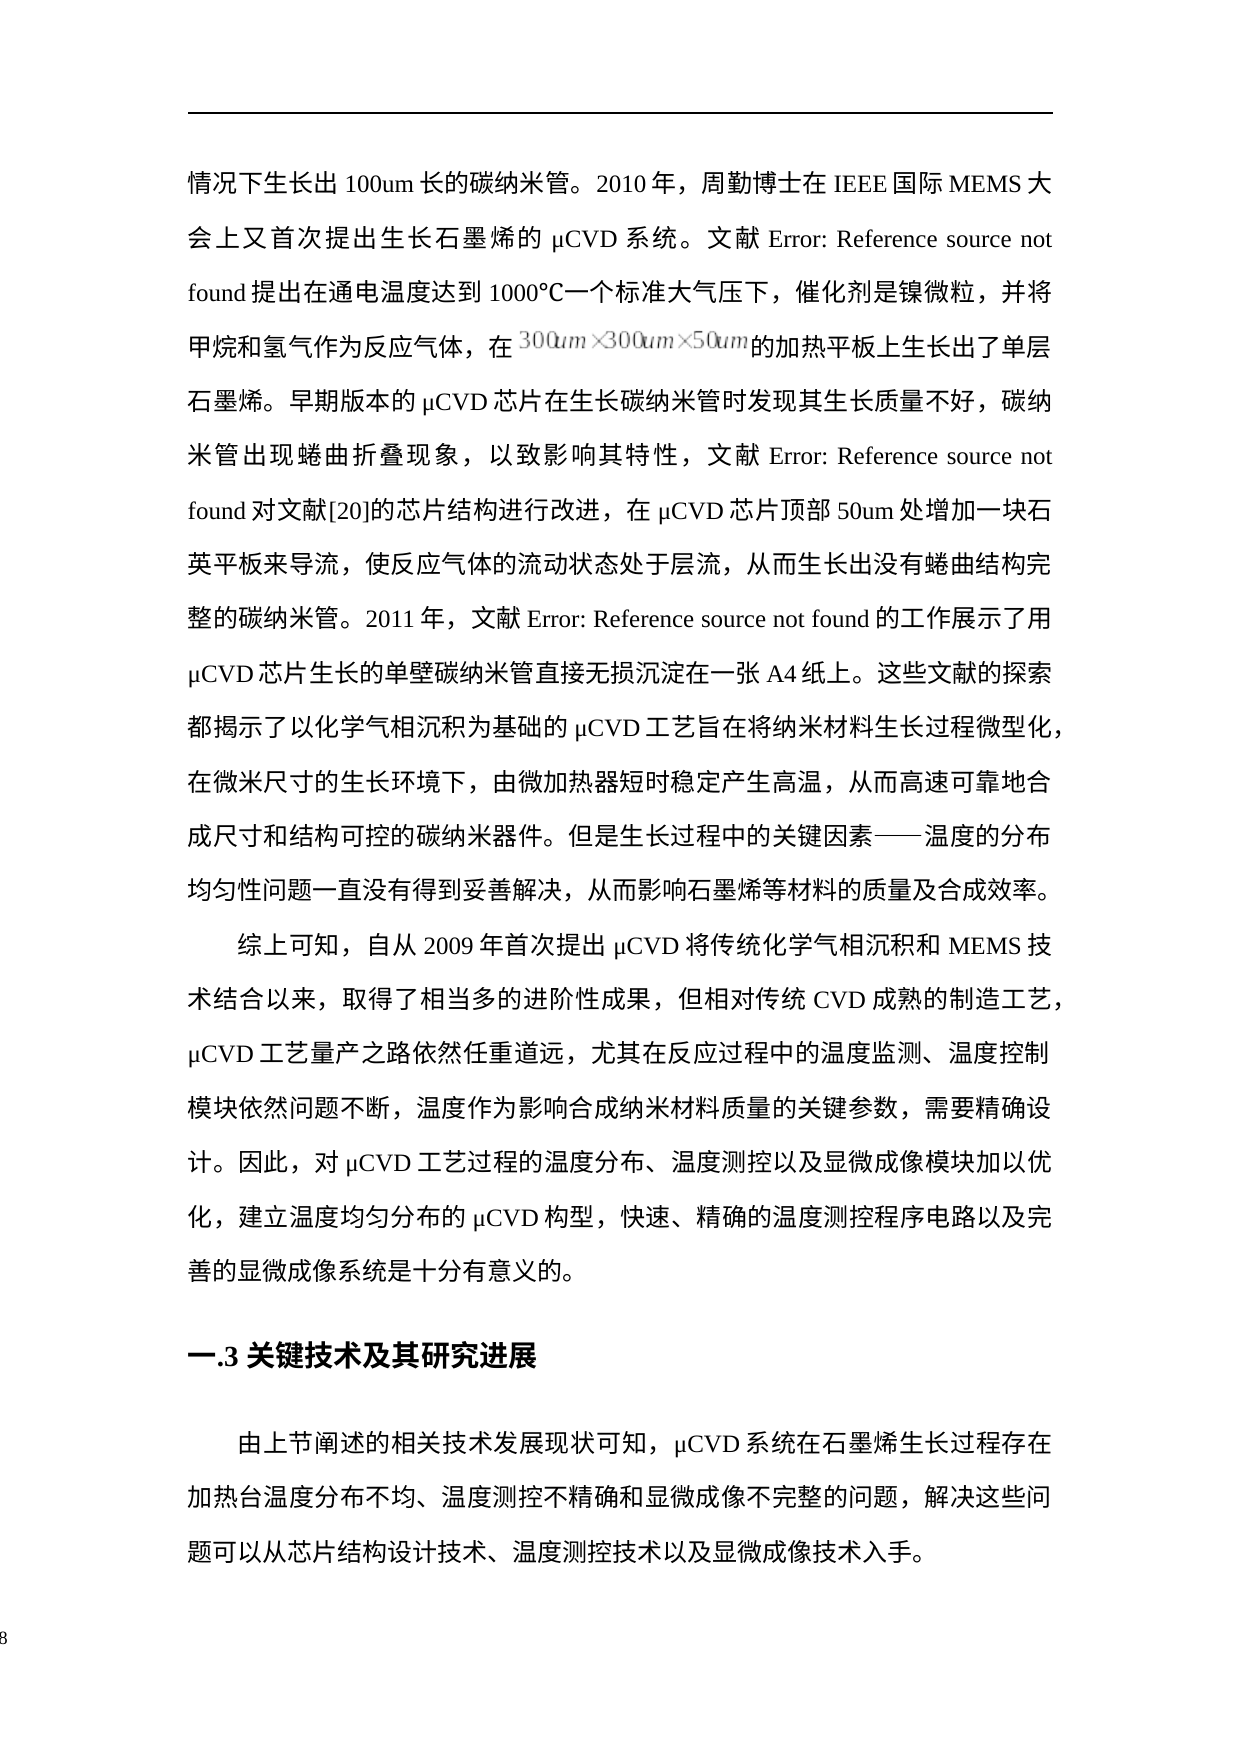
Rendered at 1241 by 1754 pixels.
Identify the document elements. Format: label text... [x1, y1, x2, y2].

text 综上可知，自从2009年首次提出μCVD将传统化学气相沉积和MEMS技术结合以来，取得了相当多的进阶性成果，但相对传统CVD成熟的制造工艺，μCVD工艺量产之路依然任重道远，尤其在反应过程中的温度监测、温度控制模块依然问题不断，温度作为影响合成纳米材料质量的关键参数，需要精确设计。因此，对μCVD工艺过程的温度分布、温度测控以及显微成像模块加以优化，建立温度均匀分布的μCVD构型，快速、精确的温度测控程序电路以及完善的显微成像系统是十分有意义的。 [187, 925, 1053, 1288]
text 由上节阐述的相关技术发展现状可知，μCVD系统在石墨烯生长过程存在加热台温度分布不均、温度测控不精确和显微成像不完整的问题，解决这些问题可以从芯片结构设计技术、温度测控技术以及显微成像技术入手。 [187, 1423, 1053, 1568]
subtitle 关键技术及其研究进展 [187, 1333, 1053, 1375]
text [187, 164, 1053, 907]
